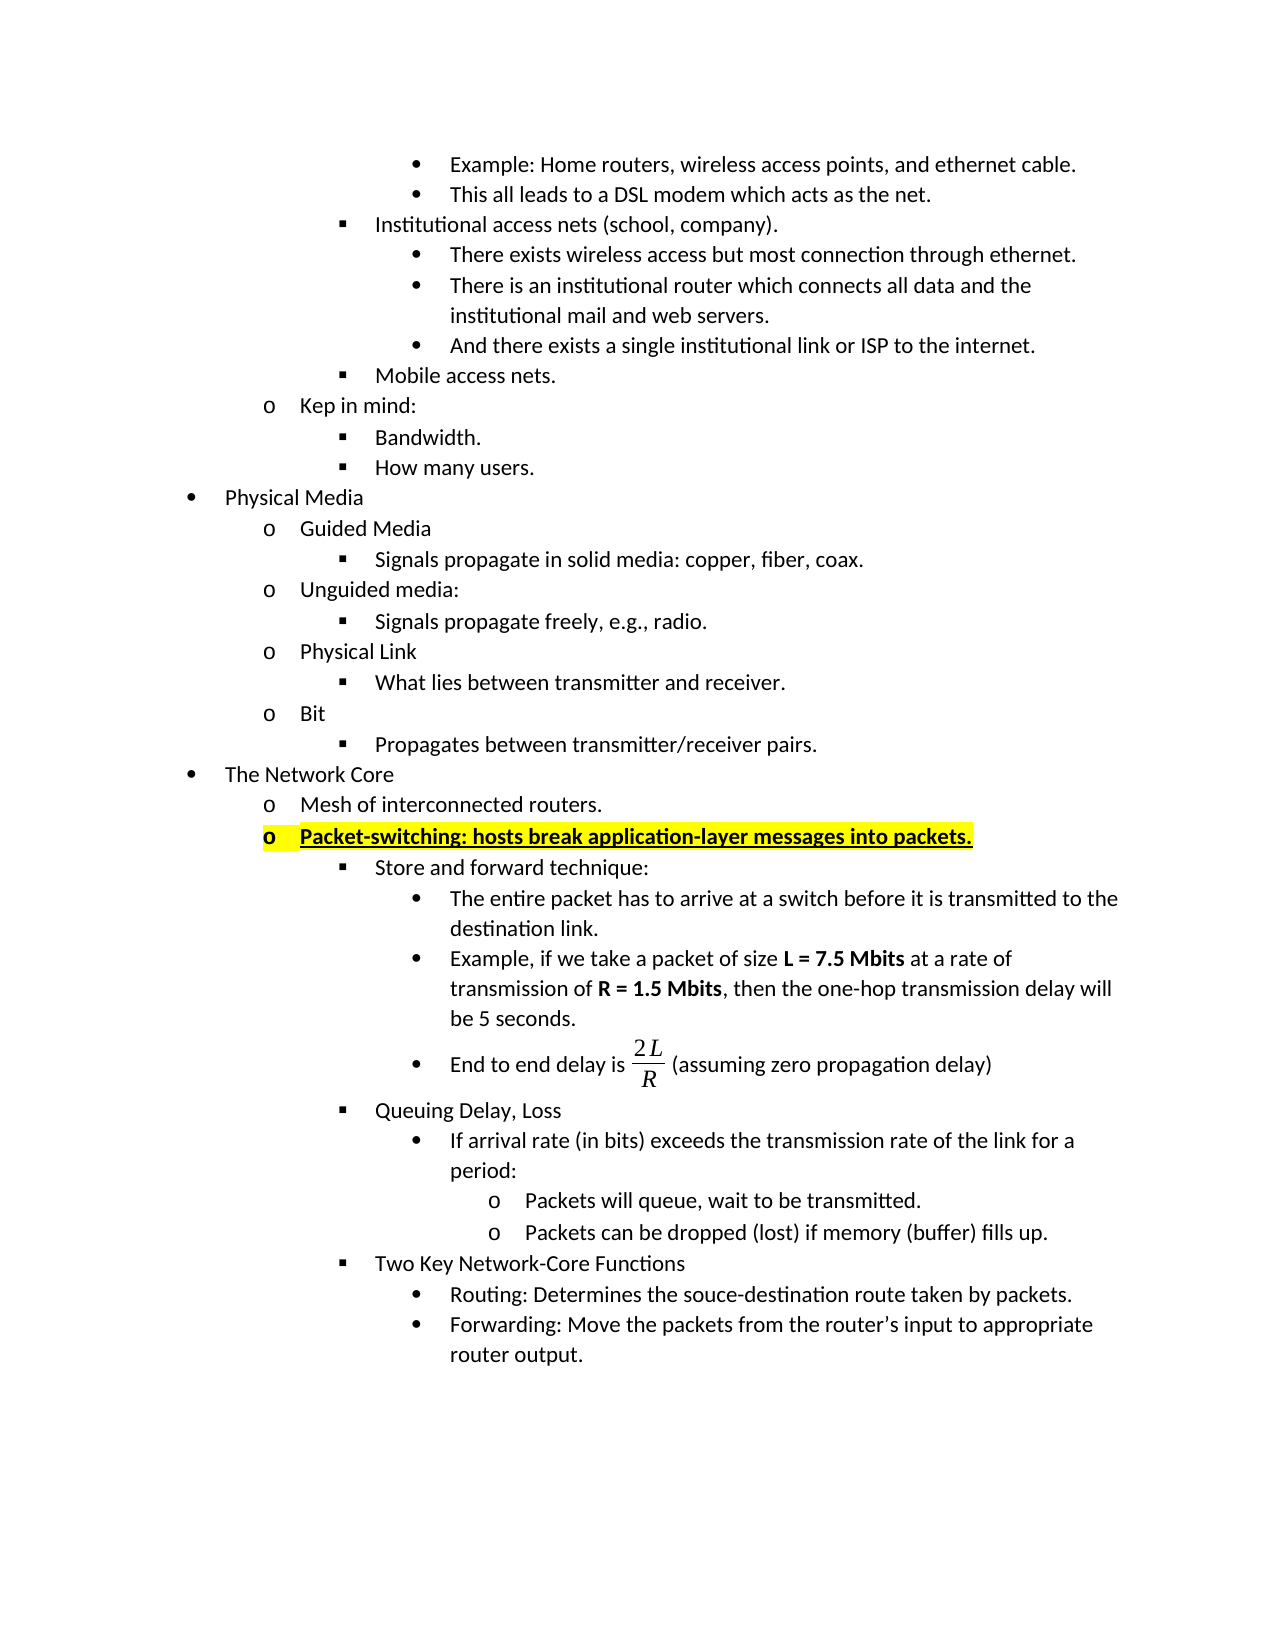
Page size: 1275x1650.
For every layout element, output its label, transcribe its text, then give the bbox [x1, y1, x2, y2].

list End to end delay is (assuming zero propagation delay) [412, 1035, 1125, 1094]
list Signals propagate in solid media: copper, fiber, coax. [337, 545, 1125, 573]
list Store and forward technique: [337, 853, 1125, 882]
list Packet-switching: hosts break application-layer messages into packets. [300, 822, 1125, 851]
list This all leads to a DSL modem which acts as the net. [412, 180, 1125, 208]
list If arrival rate (in bits) exceeds the transmission rate of the link for a period: [412, 1126, 1125, 1184]
list Forwarding: Move the packets from the router’s input to appropriate router output. [412, 1310, 1125, 1368]
list Guided Media [262, 514, 1125, 543]
list Bit [262, 699, 1125, 728]
list How many users. [337, 453, 1125, 481]
list Mobile access nets. [337, 361, 1125, 389]
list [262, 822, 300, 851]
list What lies between transmitter and receiver. [337, 668, 1125, 697]
list Propagates between transmitter/receiver pairs. [337, 730, 1125, 758]
list There exists wireless access but most connection through ethernet. [412, 241, 1125, 269]
list There is an institutional router which connects all data and the institutional mail and web servers. [412, 271, 1125, 329]
list Unguided media: [262, 575, 1125, 604]
list And there exists a single institutional link or ISP to the internet. [412, 331, 1125, 359]
list Mesh of interconnected routers. [262, 791, 1125, 820]
list Queuing Delay, Loss [337, 1096, 1125, 1124]
list Two Key Network-Core Functions [337, 1249, 1125, 1277]
list Example: Home routers, wireless access points, and ethernet cable. [412, 150, 1125, 178]
list Physical Media [187, 483, 1125, 512]
list Packets can be dropped (lost) if memory (buffer) fills up. [487, 1218, 1125, 1247]
list Packets will queue, wait to be transmitted. [487, 1187, 1125, 1216]
list Routing: Determines the souce-destination route taken by packets. [412, 1280, 1125, 1308]
list Institutional access nets (school, company). [337, 210, 1125, 238]
list The Network Core [187, 760, 1125, 788]
list Example, if we take a packet of size L = 7.5 Mbits at a rate of transmission of R = 1.5 Mbits, then the one-hop transmission delay will be 5 seconds. [412, 944, 1125, 1033]
list Kep in mind: [262, 392, 1125, 421]
list The entire packet has to arrive at a switch before it is transmitted to the destination link. [412, 884, 1125, 942]
list Physical Link [262, 637, 1125, 666]
list Bandwidth. [337, 423, 1125, 451]
list Signals propagate freely, e.g., radio. [337, 607, 1125, 635]
